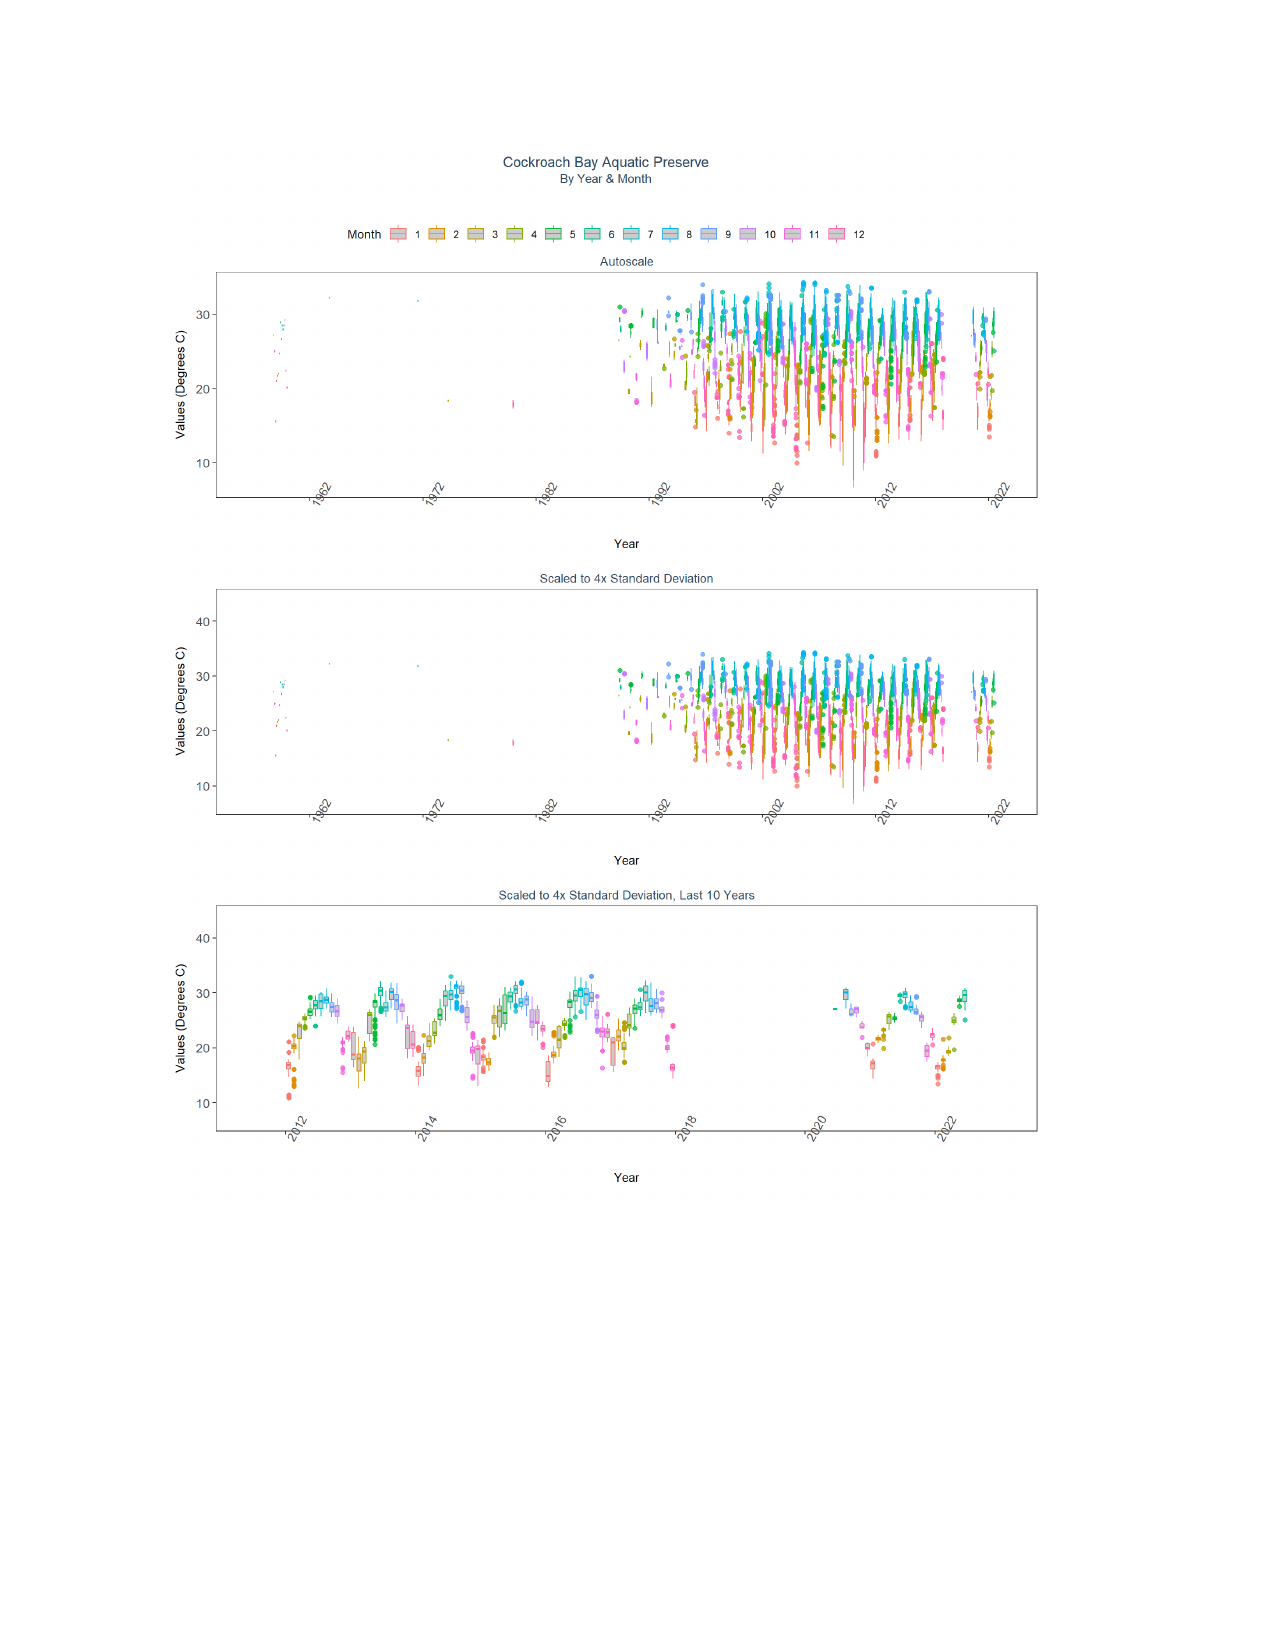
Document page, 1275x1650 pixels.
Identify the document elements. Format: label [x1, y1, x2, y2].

picture [168, 150, 1044, 1200]
